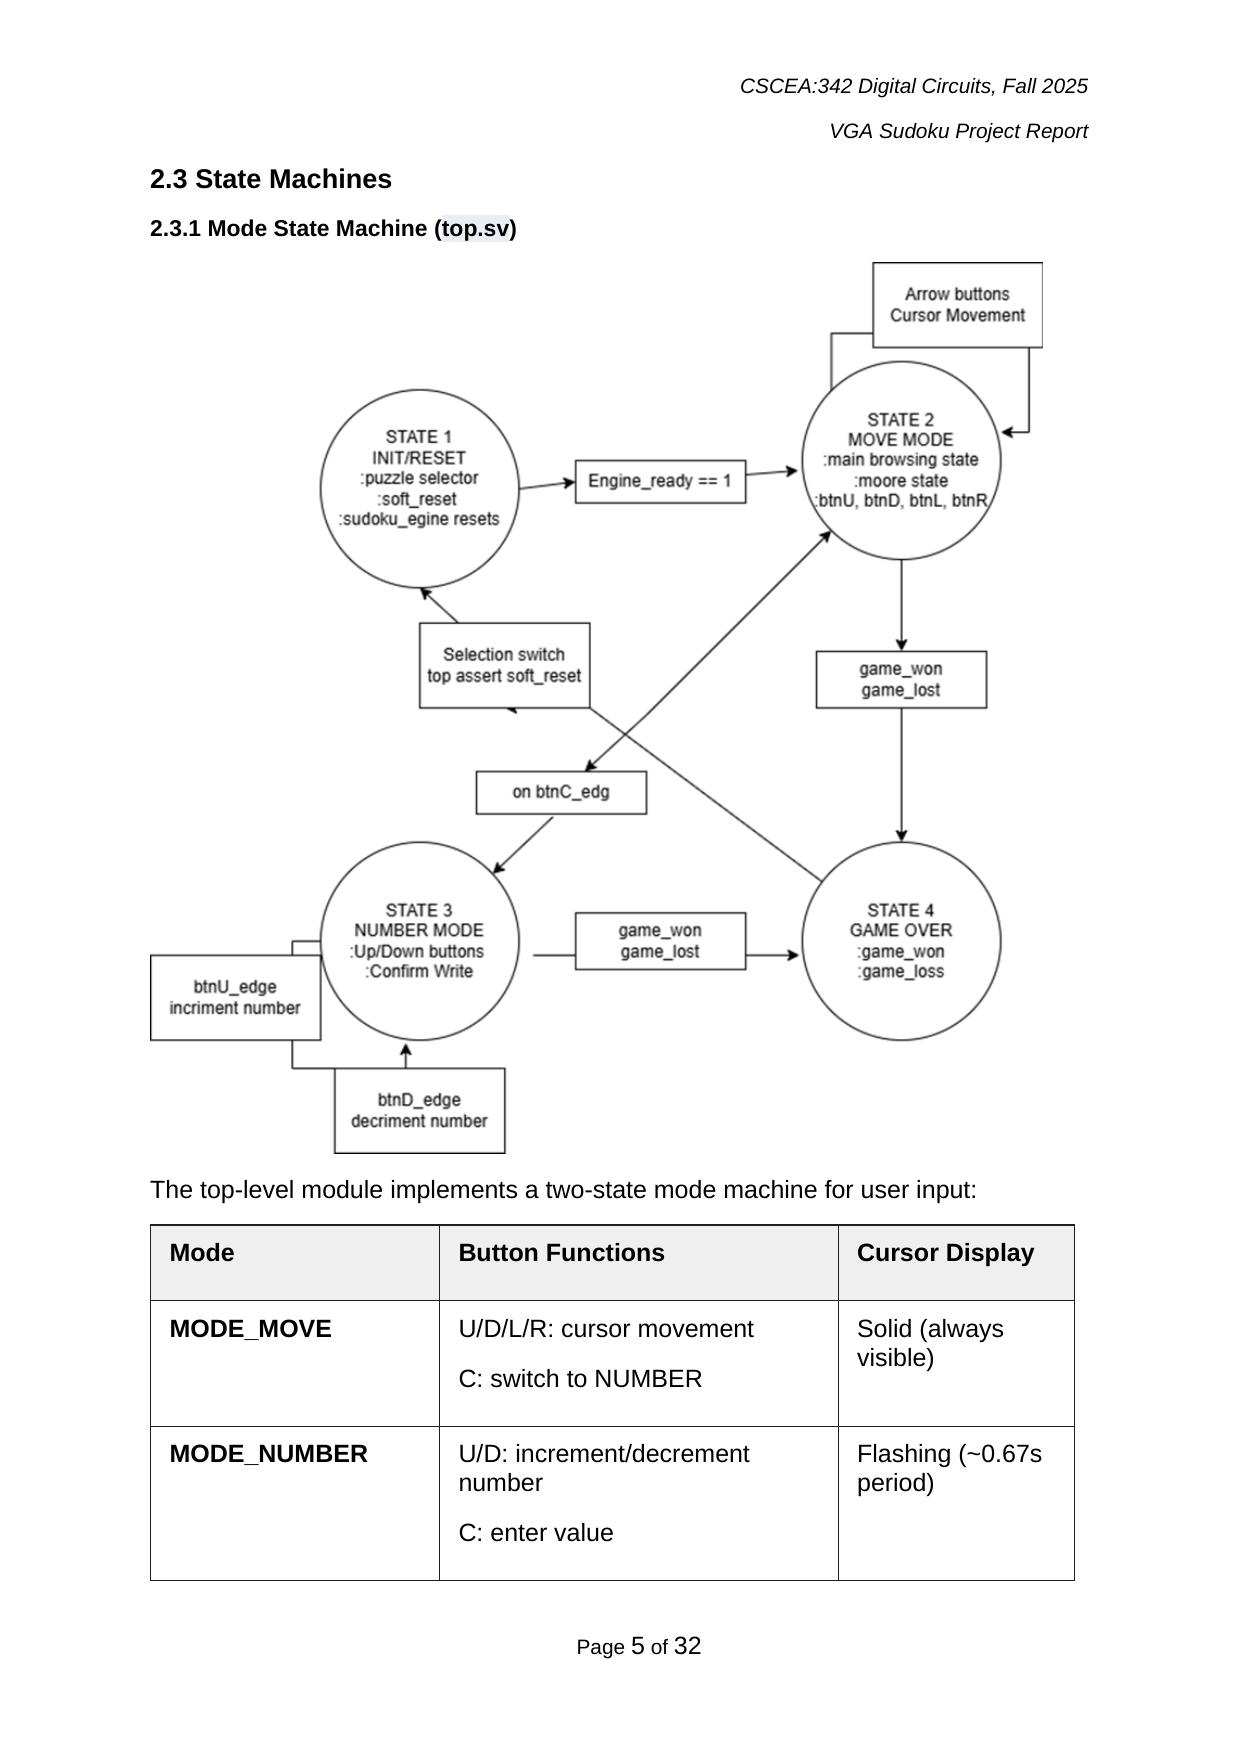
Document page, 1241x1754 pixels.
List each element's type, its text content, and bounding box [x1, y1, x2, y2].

table_cell U/D/L/R: cursor movement C: switch to NUMBER [440, 1301, 838, 1426]
table_cell Flashing (~0.67s period) [839, 1427, 1074, 1580]
table_header Mode [151, 1226, 439, 1300]
subtitle 2.3 State Machines [150, 163, 1090, 194]
table_cell MODE_MOVE [151, 1301, 439, 1426]
table_cell MODE_NUMBER [151, 1427, 439, 1580]
text The top-level module implements a two-state mode machine for user input: [150, 1175, 1090, 1203]
table_cell Solid (always visible) [839, 1301, 1074, 1426]
table_cell U/D: increment/decrement number C: enter value [440, 1427, 838, 1580]
subtitle 2.3.1 Mode State Machine (top.sv) [150, 215, 442, 242]
table_header Cursor Display [839, 1226, 1074, 1300]
picture [150, 262, 1043, 1154]
subtitle 2.3.1 Mode State Machine (top.sv) [509, 215, 1090, 242]
table_header Button Functions [440, 1226, 838, 1300]
